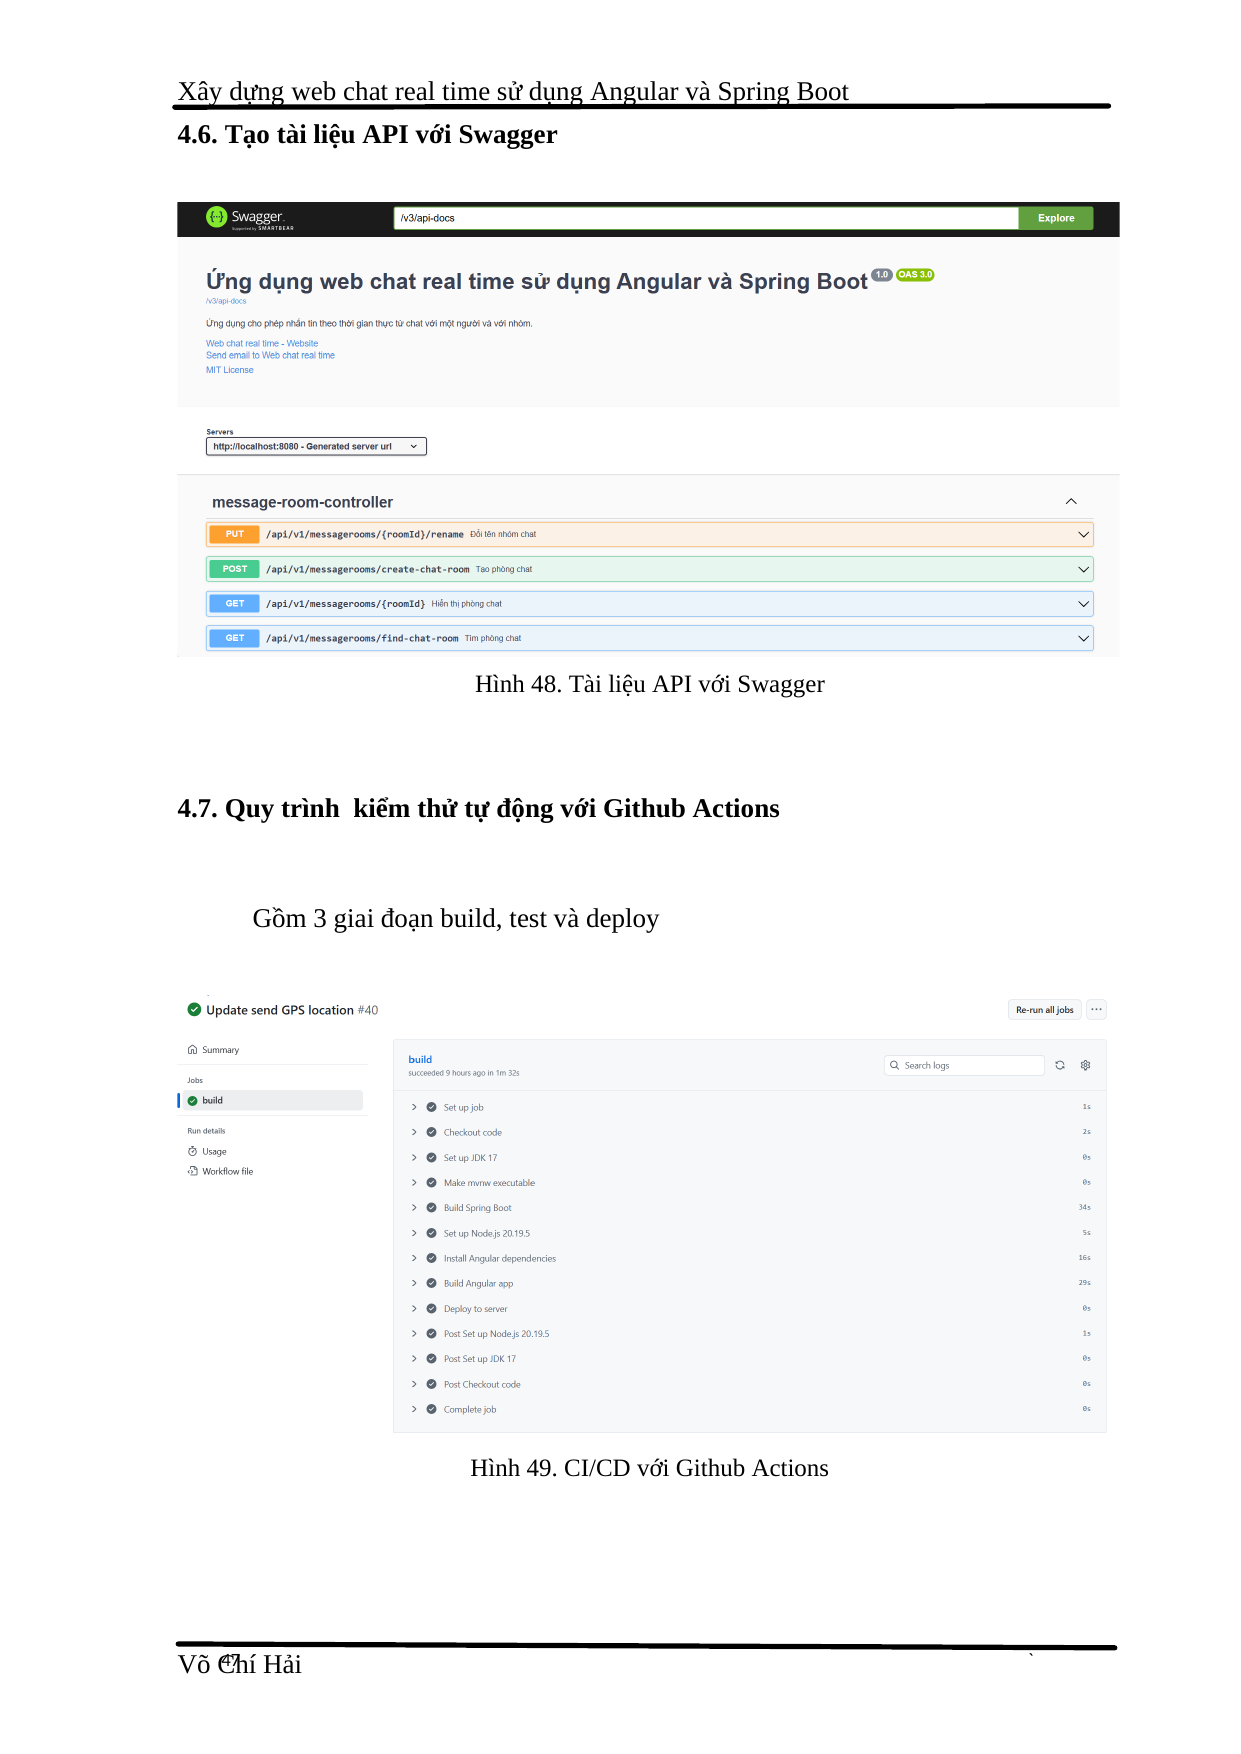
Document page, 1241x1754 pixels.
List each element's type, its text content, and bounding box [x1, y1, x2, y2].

text Hình 48. Tài liệu API với Swagger [177, 669, 1122, 698]
text Hình 49. CI/CD với Github Actions [177, 1453, 1122, 1482]
picture [177, 995, 1120, 1441]
picture [177, 202, 1120, 657]
text 4.6. Tạo tài liệu API với Swagger [177, 118, 1122, 149]
text Gồm 3 giai đoạn build, test và deploy [177, 902, 1122, 933]
subtitle 4.7. Quy trình kiểm thử tự động với Github Actions [177, 792, 1122, 823]
